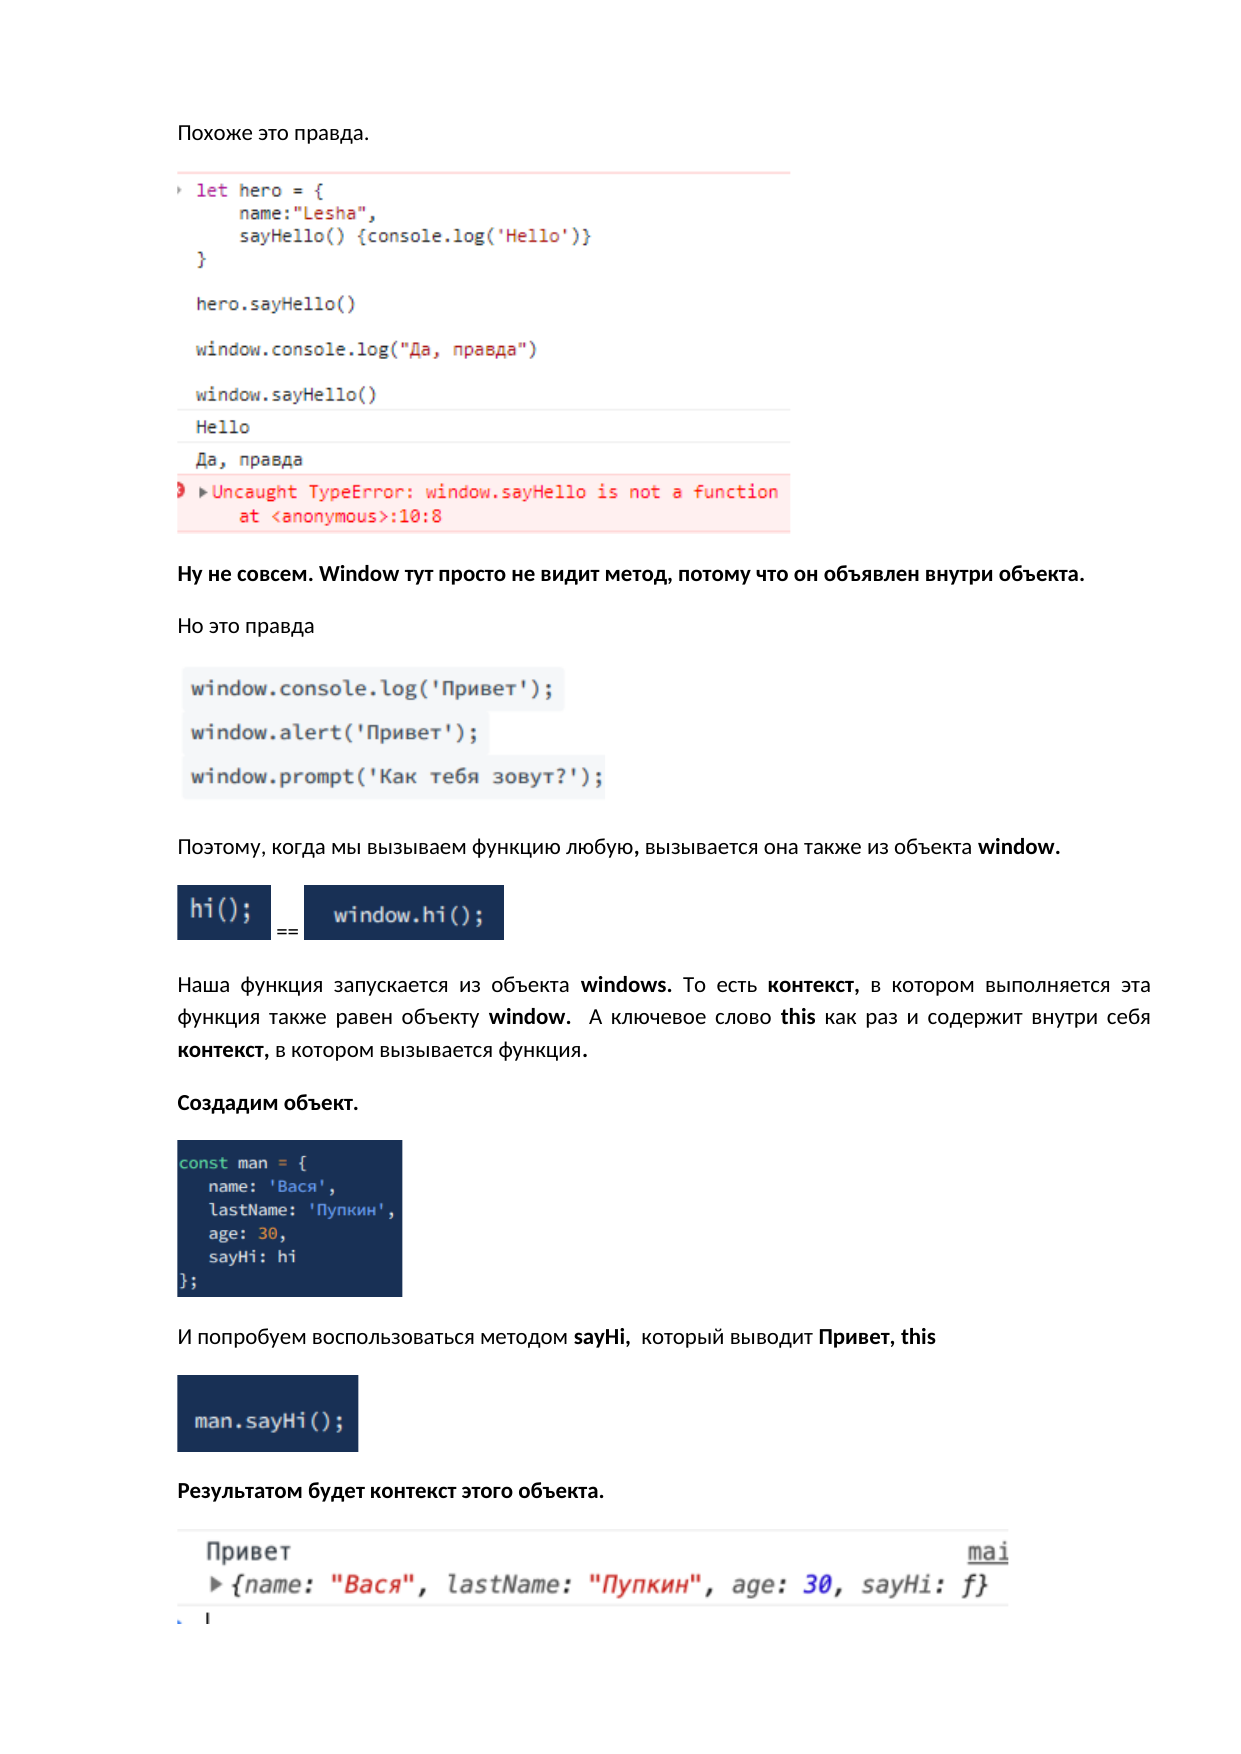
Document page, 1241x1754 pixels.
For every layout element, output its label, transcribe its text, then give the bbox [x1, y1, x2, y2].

text Ну не совсем. Window тут просто не видит метод, потому что он объявлен внутри объекта. [177, 559, 1152, 587]
picture [304, 885, 504, 940]
picture [177, 1140, 403, 1297]
text Наша функция запускается из объекта windows. То есть контекст, в котором выполняется эта функция также равен объекту window. А ключевое слово this как раз и содержит внутри себя контекст, в котором вызывается функция. [177, 970, 1152, 1063]
text Результатом будет контекст этого объекта. [177, 1477, 1152, 1504]
picture [177, 171, 791, 534]
picture [177, 1375, 359, 1452]
picture [177, 664, 606, 807]
picture [177, 885, 271, 940]
picture [177, 1529, 1009, 1624]
text Похоже это правда. [177, 118, 1152, 146]
text Создадим объект. [177, 1088, 1152, 1116]
text Но это правда [177, 612, 1152, 640]
text И попробуем воспользоваться методом sayHi, который выводит Привет, this [177, 1322, 1152, 1350]
text Поэтому, когда мы вызываем функцию любую, вызывается она также из объекта window. [177, 832, 1152, 860]
